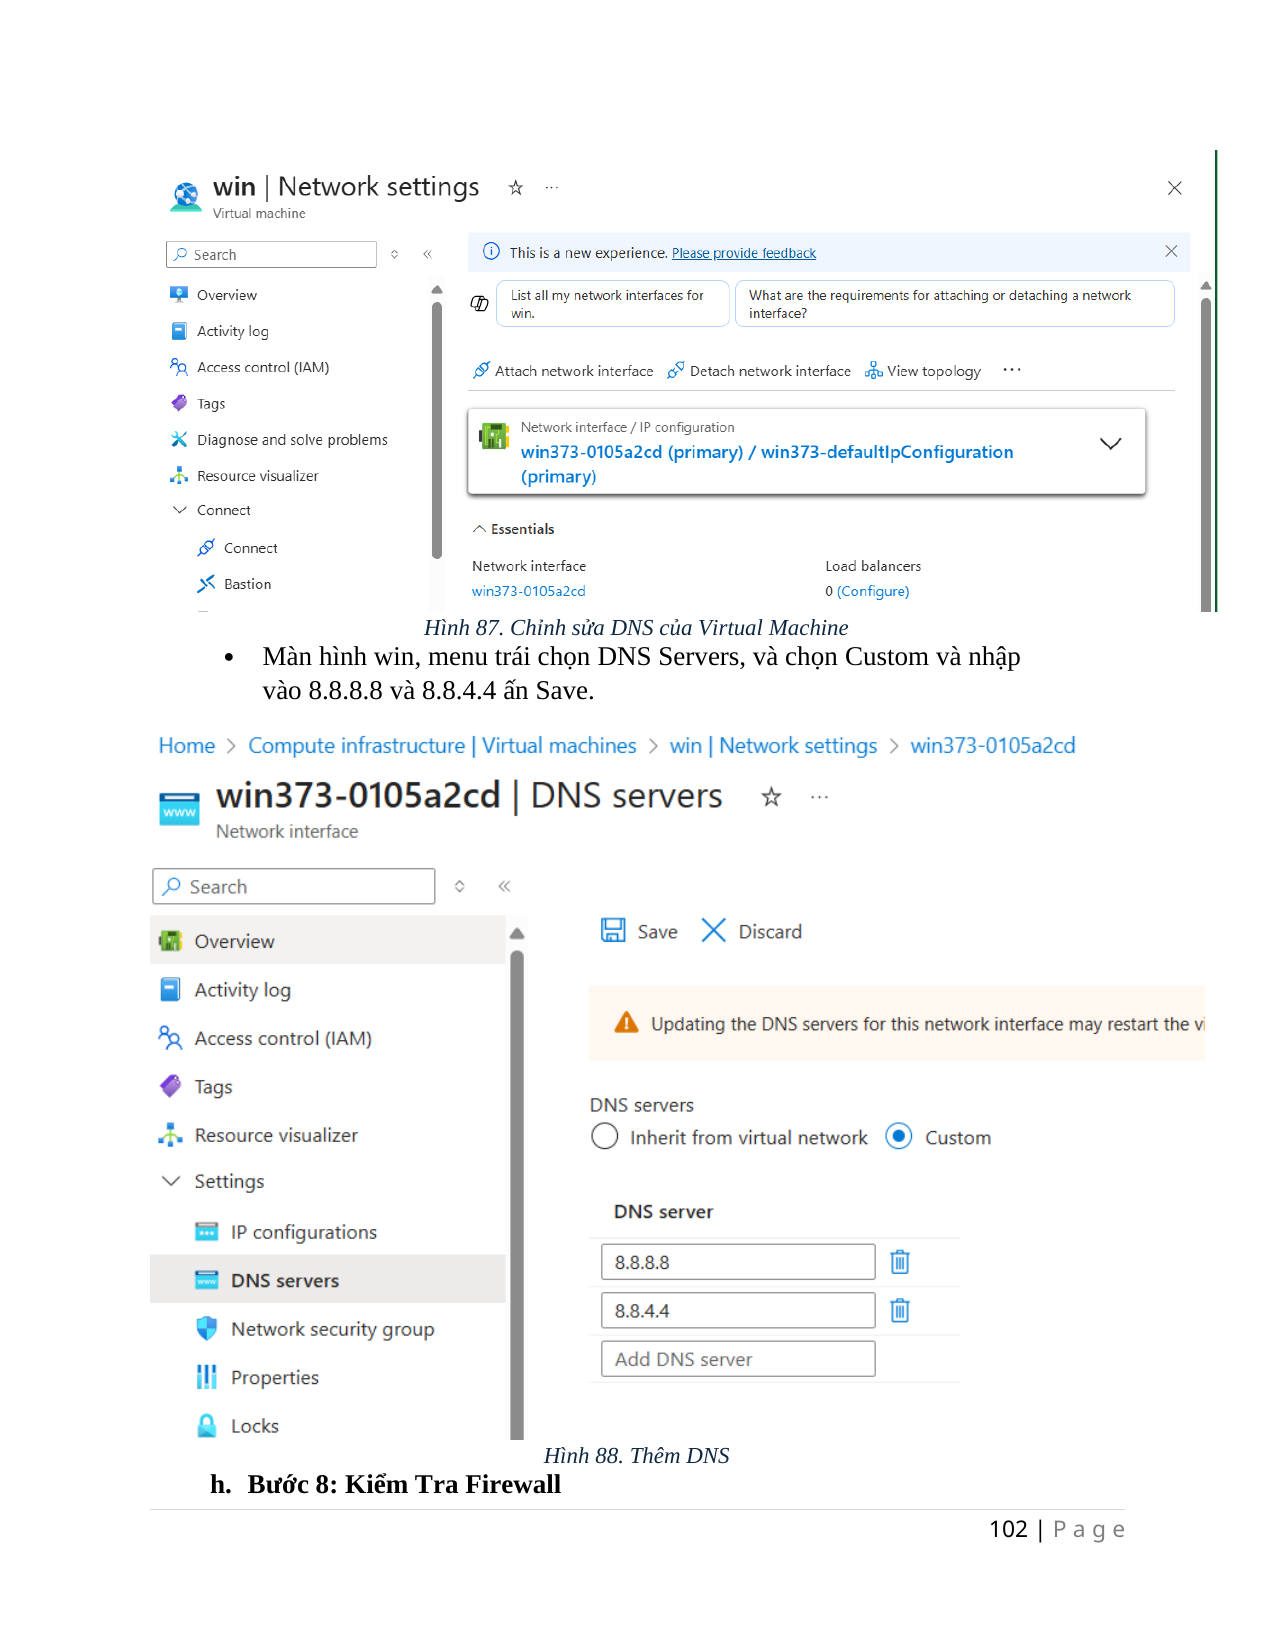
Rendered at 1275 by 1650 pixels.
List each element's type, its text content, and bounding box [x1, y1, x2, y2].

picture [150, 724, 1205, 1440]
list Bước 8: Kiểm Tra Firewall [210, 1468, 1125, 1499]
picture [150, 150, 1218, 612]
text Hình 87. Chỉnh sửa DNS của Virtual Machine [150, 614, 1125, 641]
text Hình 88. Thêm DNS [150, 1442, 1125, 1468]
list Màn hình win, menu trái chọn DNS Servers, và chọn Custom và nhập vào 8.8.8.8 và 8.8.4.4 ấn Save. [225, 641, 1125, 705]
